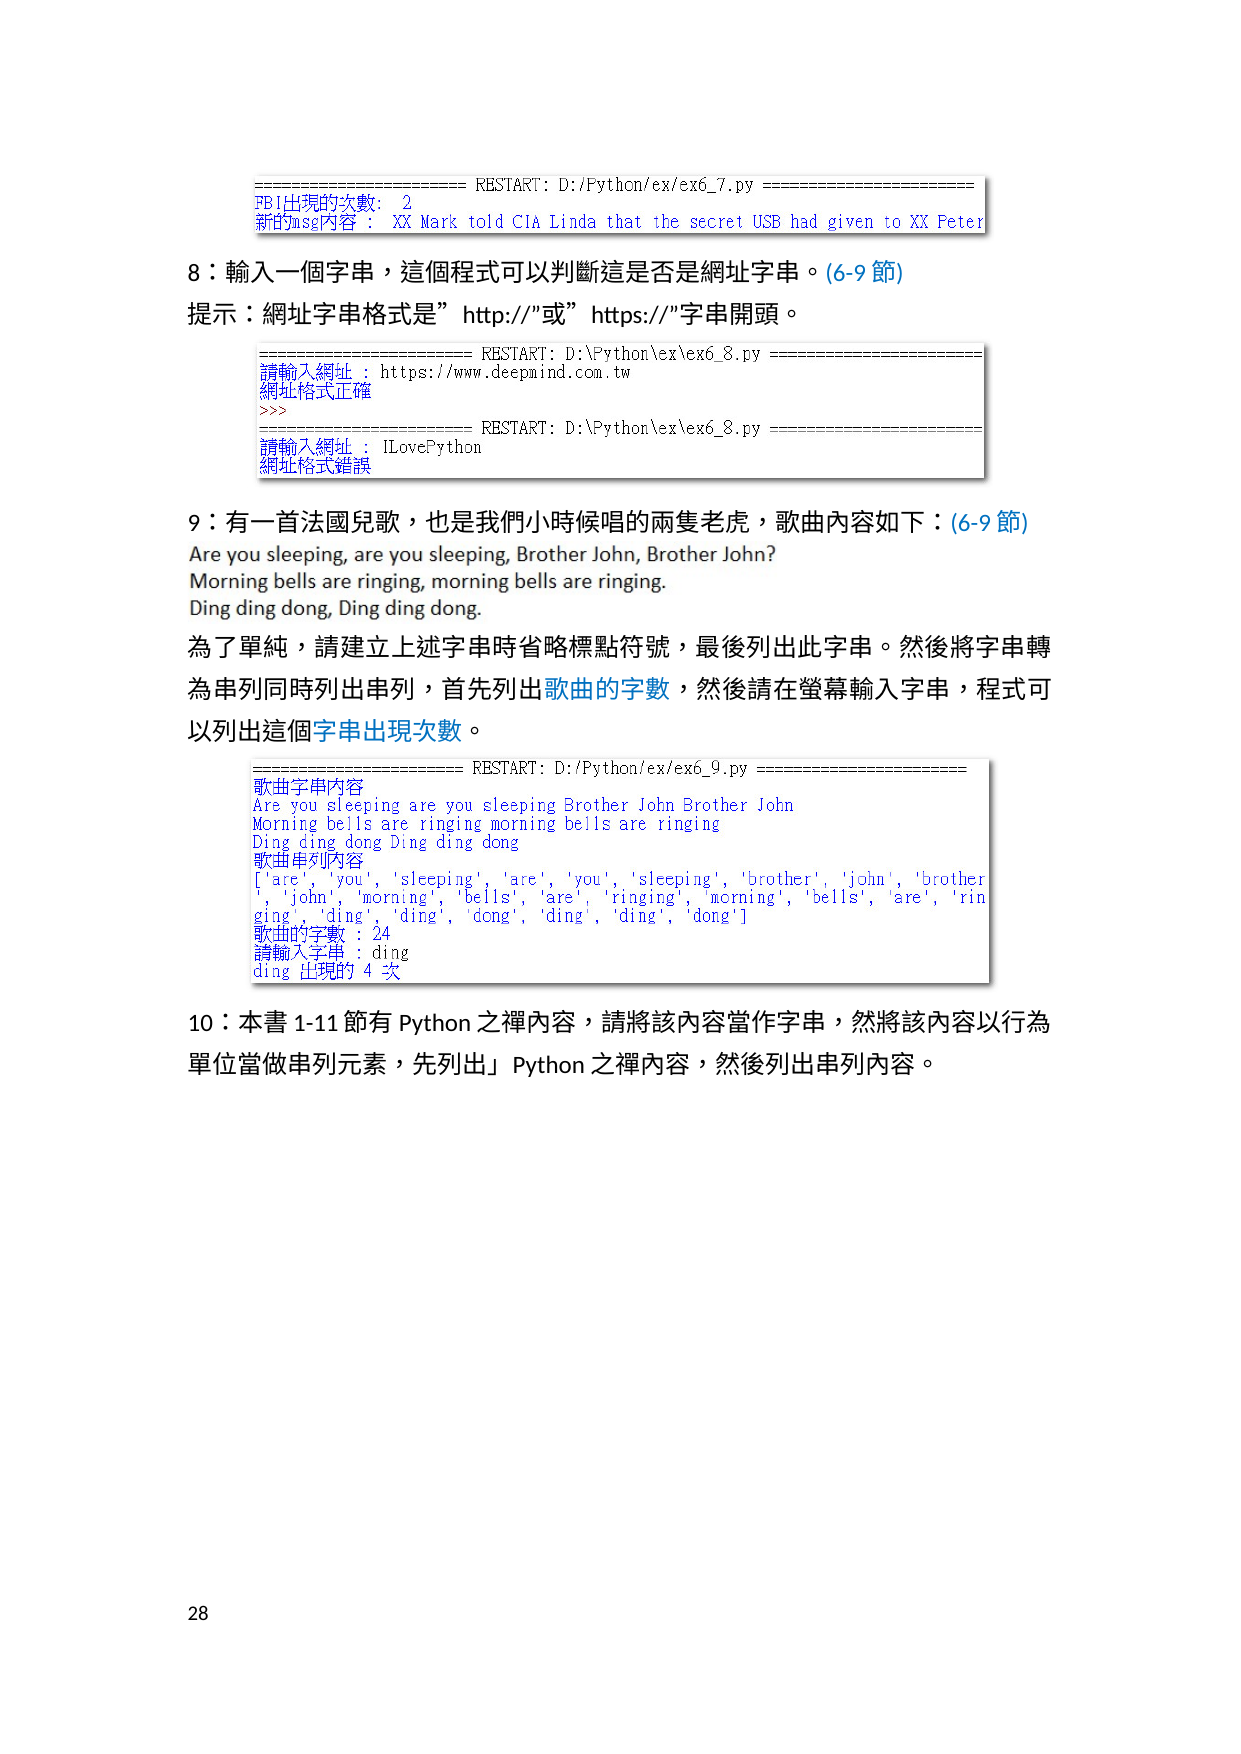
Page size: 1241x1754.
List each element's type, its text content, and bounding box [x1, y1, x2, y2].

picture [245, 166, 995, 243]
text 為了單純，請建立上述字串時省略標點符號，最後列出此字串。然後將字串轉為串列同時列出串列，首先列出歌曲的字數，然後請在螢幕輸入字串，程式可以列出這個字串出現次數。 [187, 625, 1053, 750]
text 8：輸入一個字串，這個程式可以判斷這是否是網址字串。(6-9節) [187, 250, 1053, 292]
text 9：有一首法國兒歌，也是我們小時候唱的兩隻老虎，歌曲內容如下：(6-9節) [187, 500, 1053, 542]
picture [247, 333, 994, 488]
text 提示：網址字串格式是”http://”或”https://”字串開頭。 [187, 292, 1053, 333]
picture [241, 750, 999, 993]
text 10：本書1-11節有Python之禪內容，請將該內容當作字串，然將該內容以行為單位當做串列元素，先列出」Python之禪內容，然後列出串列內容。 [187, 1000, 1053, 1083]
picture [187, 541, 778, 624]
